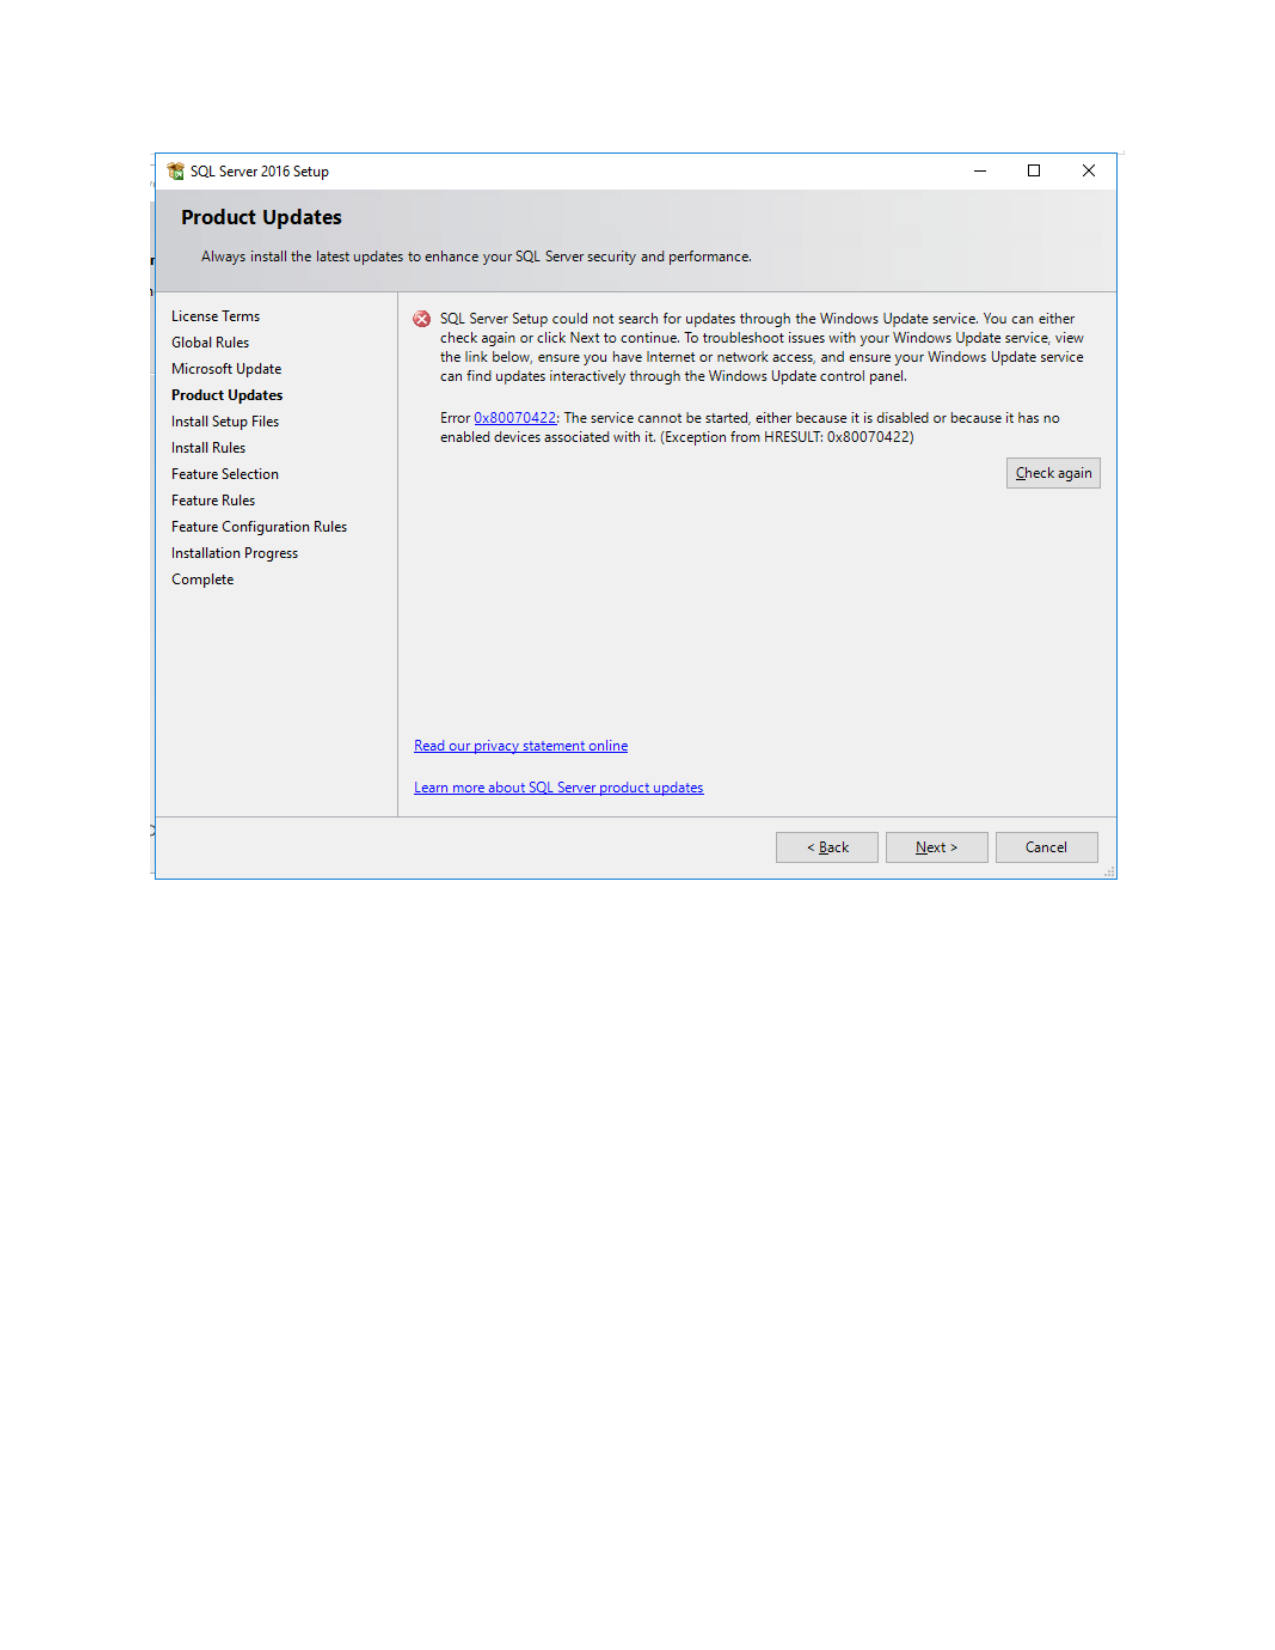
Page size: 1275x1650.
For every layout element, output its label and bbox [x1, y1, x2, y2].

picture [150, 150, 1125, 887]
